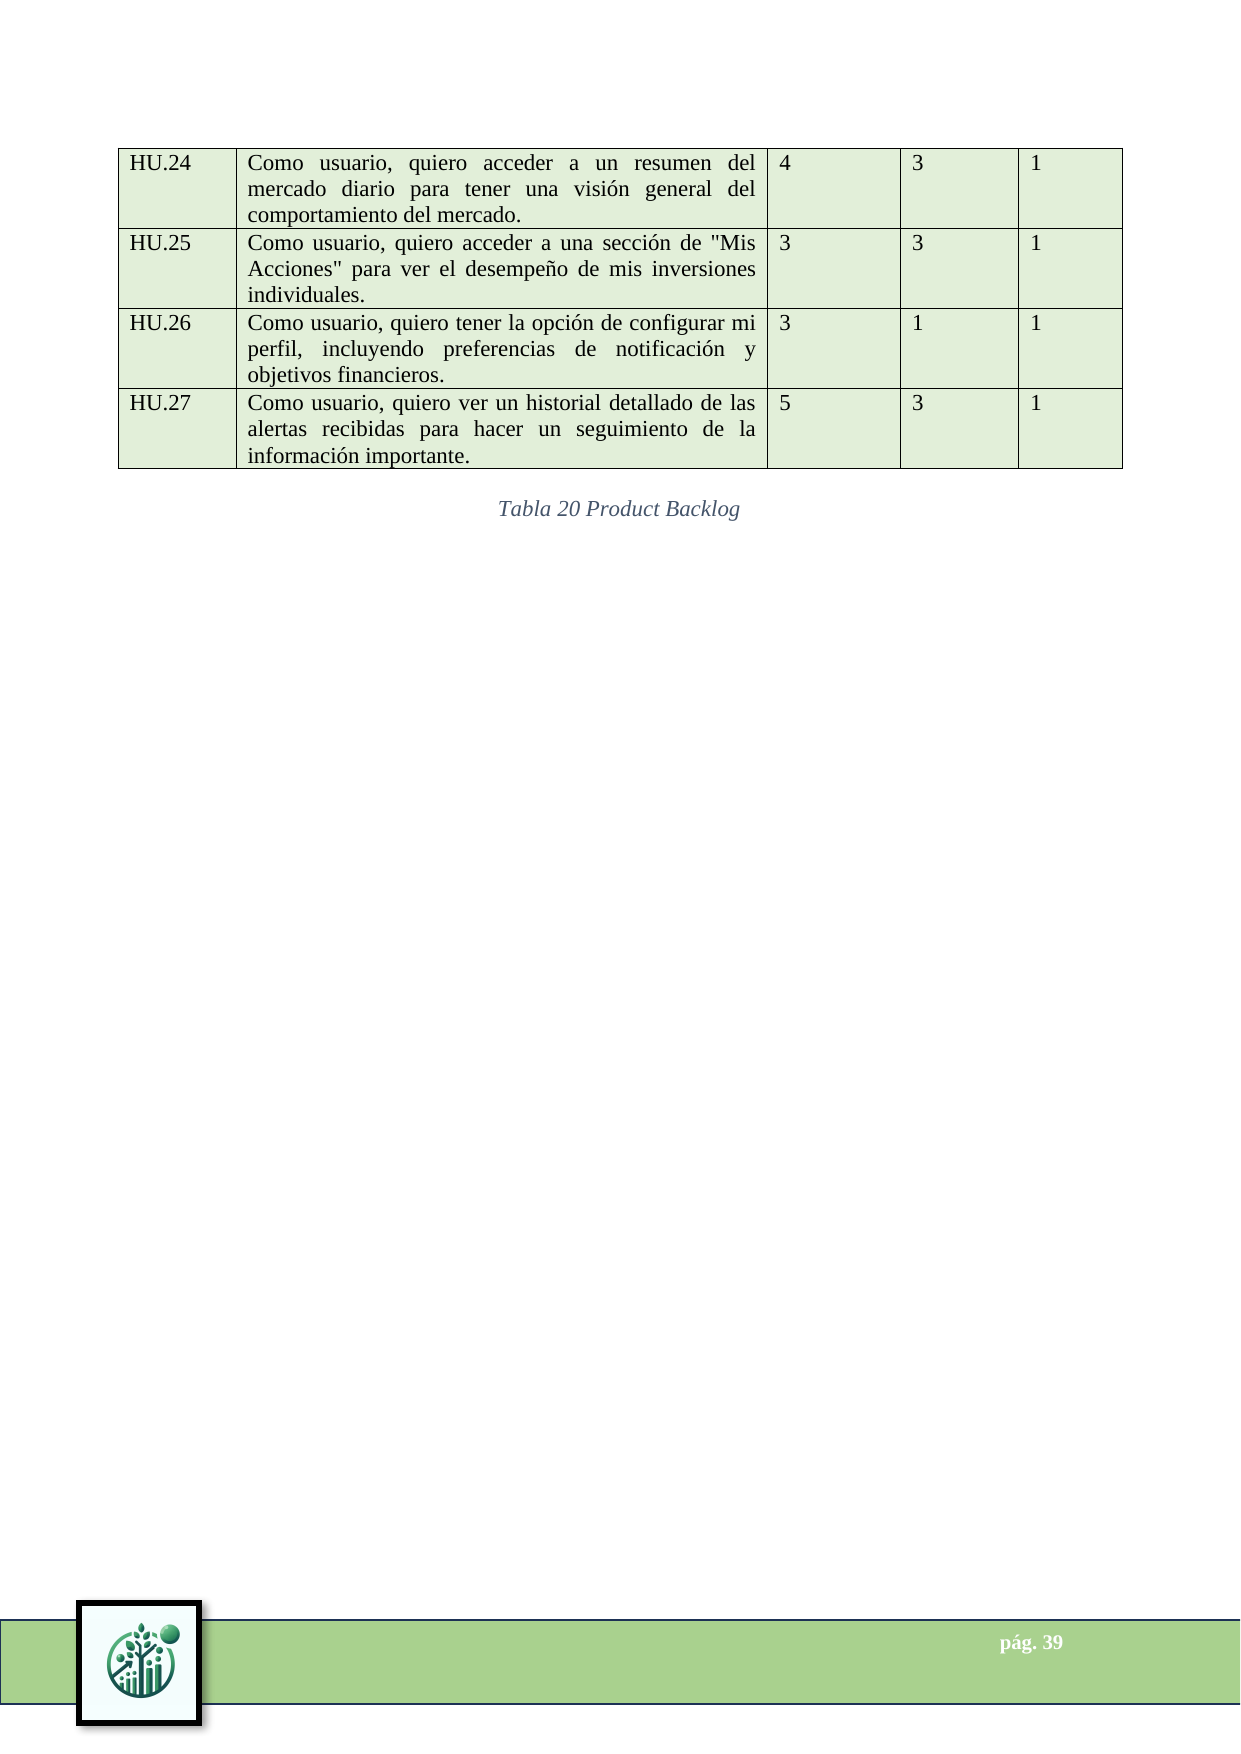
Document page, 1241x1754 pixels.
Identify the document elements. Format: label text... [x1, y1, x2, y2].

table_cell HU.27 [119, 389, 236, 468]
table_cell HU.24 [119, 149, 236, 228]
table_cell 1 [1019, 389, 1122, 468]
table_cell HU.26 [119, 309, 236, 388]
table_cell 5 [768, 389, 900, 468]
table_cell 3 [768, 309, 900, 388]
table_cell Como usuario, quiero tener la opción de configurar mi perfil, incluyendo preferencias de notificación y objetivos financieros. [237, 309, 767, 388]
table_cell 4 [768, 149, 900, 228]
table_cell Como usuario, quiero ver un historial detallado de las alertas recibidas para hacer un seguimiento de la información importante. [237, 389, 767, 468]
table_cell 3 [901, 389, 1018, 468]
table_cell 3 [768, 229, 900, 308]
table_cell HU.25 [119, 229, 236, 308]
table_cell 1 [1019, 309, 1122, 388]
table_cell 1 [1019, 229, 1122, 308]
table_cell 3 [901, 149, 1018, 228]
text Tabla 20 Product Backlog [177, 495, 1063, 522]
table_cell 1 [1019, 149, 1122, 228]
table_cell Como usuario, quiero acceder a una sección de "Mis Acciones" para ver el desempeño de mis inversiones individuales. [237, 229, 767, 308]
picture [82, 1606, 196, 1720]
table_cell 1 [901, 309, 1018, 388]
table_cell 3 [901, 229, 1018, 308]
table_cell Como usuario, quiero acceder a un resumen del mercado diario para tener una visión general del comportamiento del mercado. [237, 149, 767, 228]
